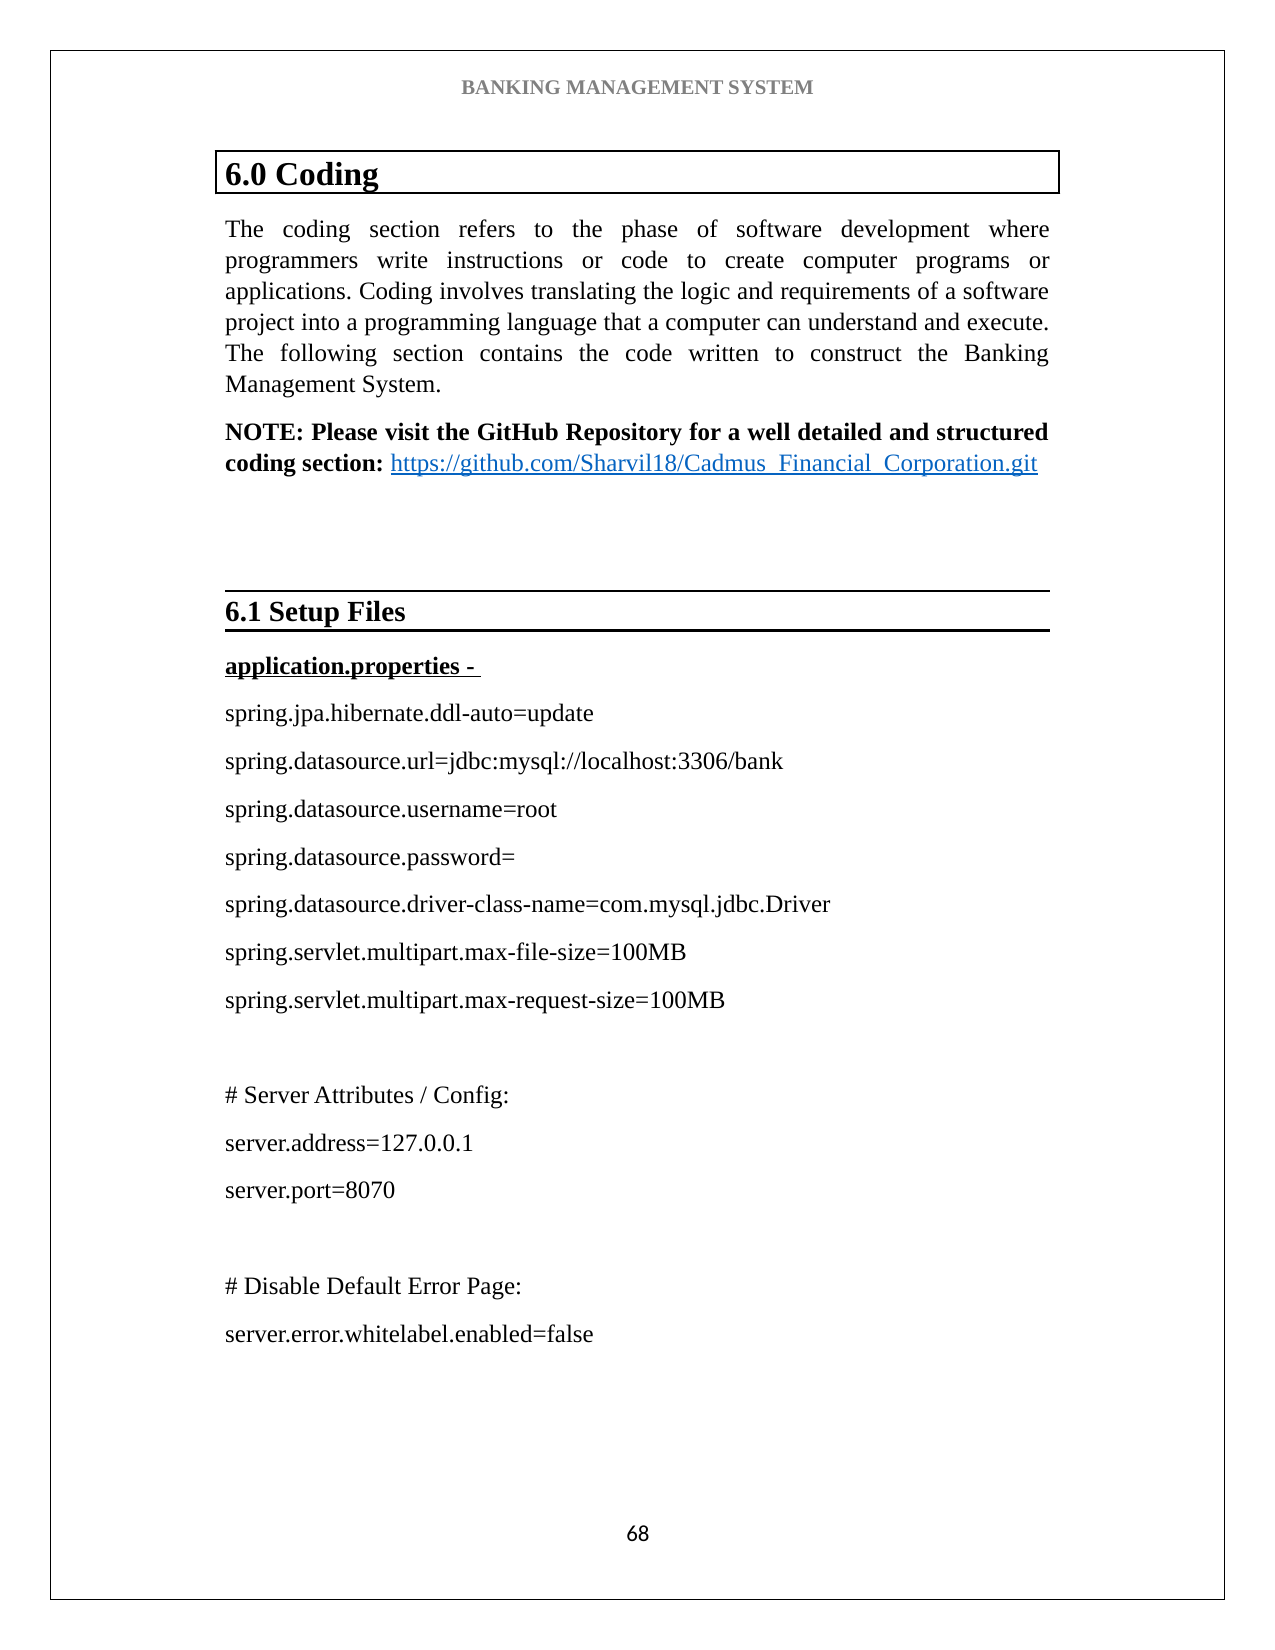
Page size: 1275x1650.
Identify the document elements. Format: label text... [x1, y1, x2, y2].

text spring.datasource.username=root [225, 794, 1050, 823]
text server.address=127.0.0.1 [225, 1128, 1050, 1157]
text spring.datasource.driver-class-name=com.mysql.jdbc.Driver [225, 889, 1050, 918]
text spring.datasource.password= [225, 842, 1050, 870]
text spring.jpa.hibernate.ddl-auto=update [225, 698, 1050, 727]
text spring.datasource.url=jdbc:mysql://localhost:3306/bank [225, 746, 1050, 775]
text The coding section refers to the phase of software development where programmers write instructions or code to create computer programs or applications. Coding involves translating the logic and requirements of a software project into a programming language that a computer can understand and execute. The following section contains the code written to construct the Banking Management System. [225, 214, 1050, 398]
subtitle 6.0 Coding [217, 152, 1058, 192]
text server.port=8070 [225, 1176, 1050, 1204]
text spring.servlet.multipart.max-file-size=100MB [225, 937, 1050, 966]
subtitle 6.1 Setup Files [225, 592, 1050, 629]
text # Disable Default Error Page: [225, 1271, 1050, 1300]
text server.error.whitelabel.enabled=false [225, 1319, 1050, 1347]
text NOTE: Please visit the GitHub Repository for a well detailed and structured coding section: https://github.com/Sharvil18/Cadmus_Financial_Corporation.git [225, 417, 1050, 477]
text spring.servlet.multipart.max-request-size=100MB [225, 985, 1050, 1013]
text # Server Attributes / Config: [225, 1080, 1050, 1109]
text application.properties - [225, 651, 1050, 679]
